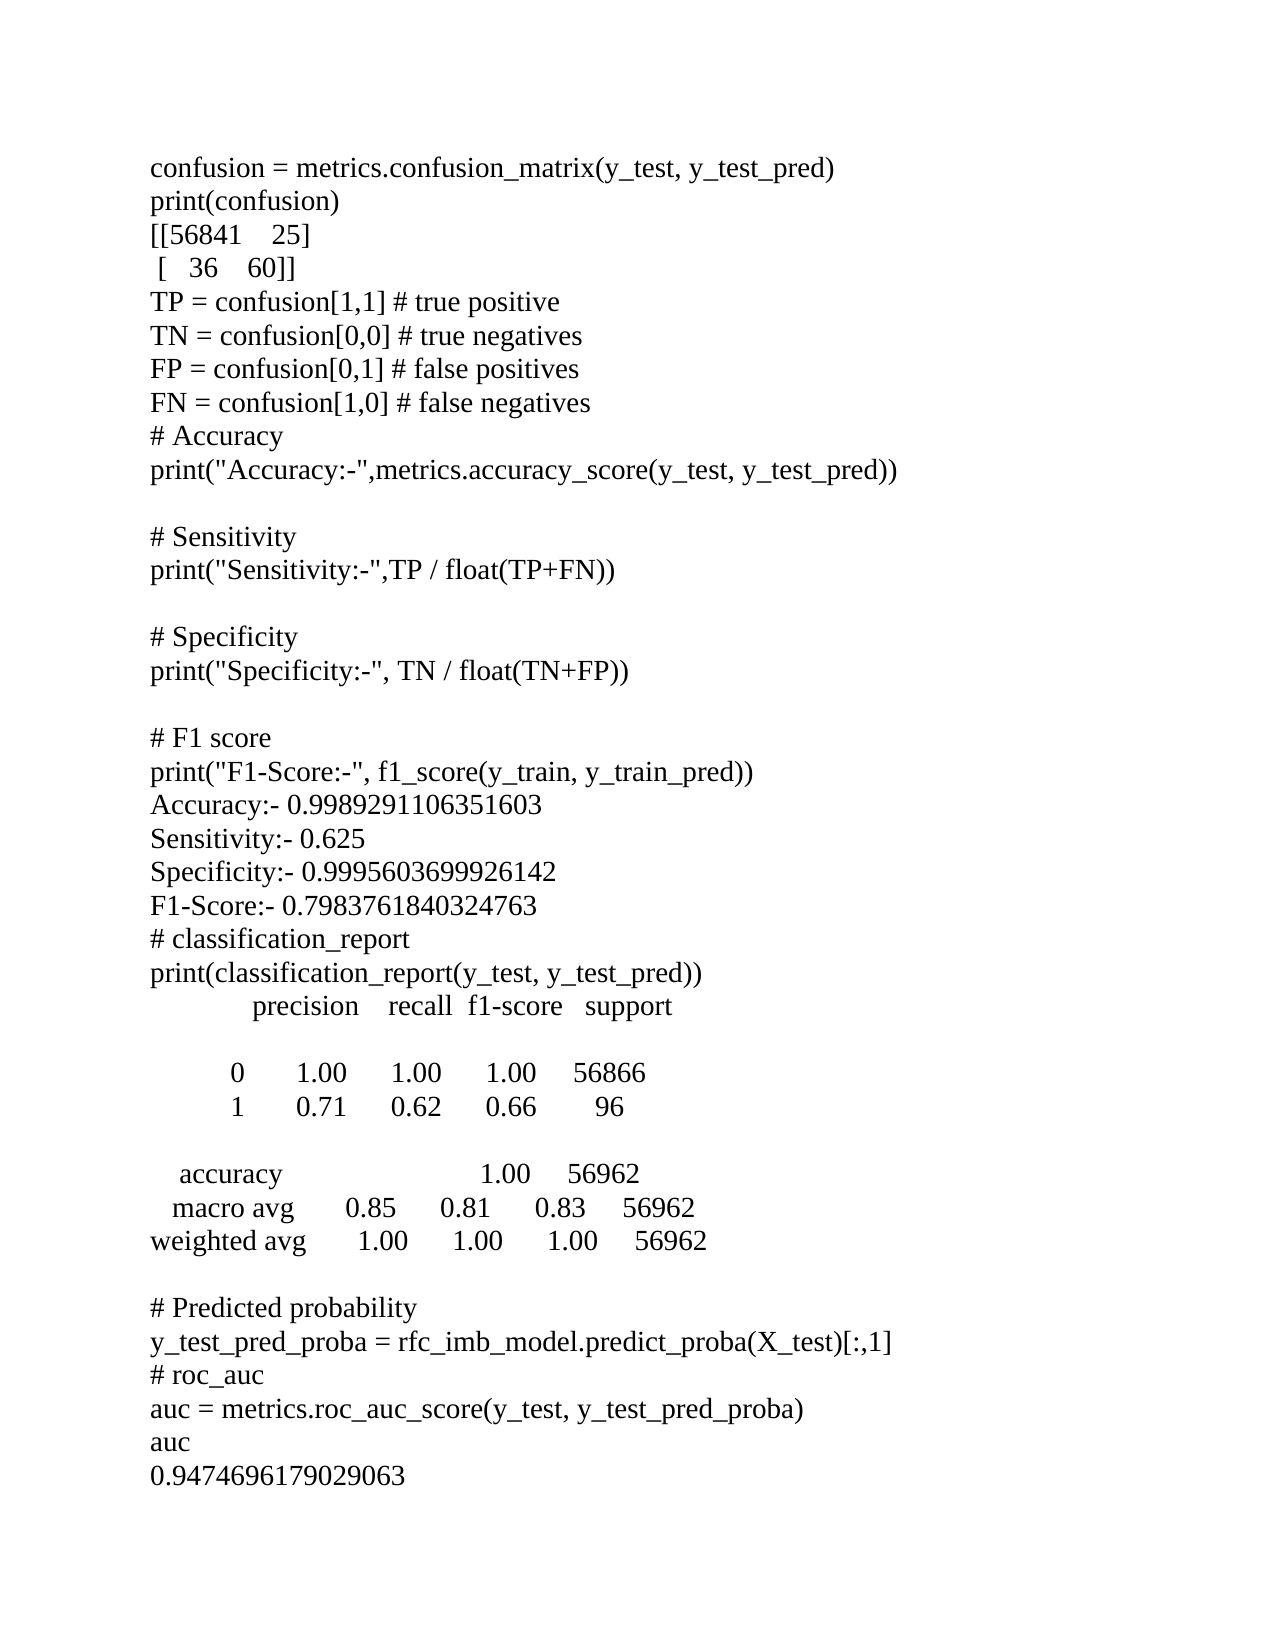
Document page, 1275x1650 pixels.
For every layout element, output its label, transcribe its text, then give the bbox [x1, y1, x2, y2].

text weighted avg 1.00 1.00 1.00 56962 [150, 1223, 1125, 1257]
text auc = metrics.roc_auc_score(y_test, y_test_pred_proba) [150, 1391, 1125, 1424]
text print(classification_report(y_test, y_test_pred)) [150, 955, 1125, 988]
text # Accuracy [150, 418, 1125, 452]
text 0.9474696179029063 [150, 1458, 1125, 1492]
text FP = confusion[0,1] # false positives [150, 351, 1125, 385]
text auc [150, 1424, 1125, 1458]
text print("Sensitivity:-",TP / float(TP+FN)) [150, 552, 1125, 586]
text [ 36 60]] [150, 251, 1125, 284]
text 1 0.71 0.62 0.66 96 [150, 1089, 1125, 1123]
text confusion = metrics.confusion_matrix(y_test, y_test_pred) [150, 150, 1125, 183]
text accuracy 1.00 56962 [150, 1156, 1125, 1190]
text # Predicted probability [150, 1290, 1125, 1324]
text macro avg 0.85 0.81 0.83 56962 [150, 1190, 1125, 1223]
text Sensitivity:- 0.625 [150, 821, 1125, 854]
text TN = confusion[0,0] # true negatives [150, 318, 1125, 351]
text Specificity:- 0.9995603699926142 [150, 854, 1125, 888]
text 0 1.00 1.00 1.00 56866 [150, 1056, 1125, 1089]
text # Specificity [150, 619, 1125, 653]
text print("F1-Score:-", f1_score(y_train, y_train_pred)) [150, 754, 1125, 787]
text Accuracy:- 0.9989291106351603 [150, 787, 1125, 821]
text print("Accuracy:-",metrics.accuracy_score(y_test, y_test_pred)) [150, 452, 1125, 485]
text FN = confusion[1,0] # false negatives [150, 385, 1125, 418]
text [[56841 25] [150, 217, 1125, 251]
text y_test_pred_proba = rfc_imb_model.predict_proba(X_test)[:,1] [150, 1324, 1125, 1357]
text TP = confusion[1,1] # true positive [150, 284, 1125, 318]
text # F1 score [150, 720, 1125, 754]
text # classification_report [150, 921, 1125, 955]
text print(confusion) [150, 183, 1125, 217]
text # roc_auc [150, 1357, 1125, 1391]
text F1-Score:- 0.7983761840324763 [150, 888, 1125, 921]
text # Sensitivity [150, 519, 1125, 552]
text precision recall f1-score support [150, 988, 1125, 1022]
text print("Specificity:-", TN / float(TN+FP)) [150, 653, 1125, 687]
